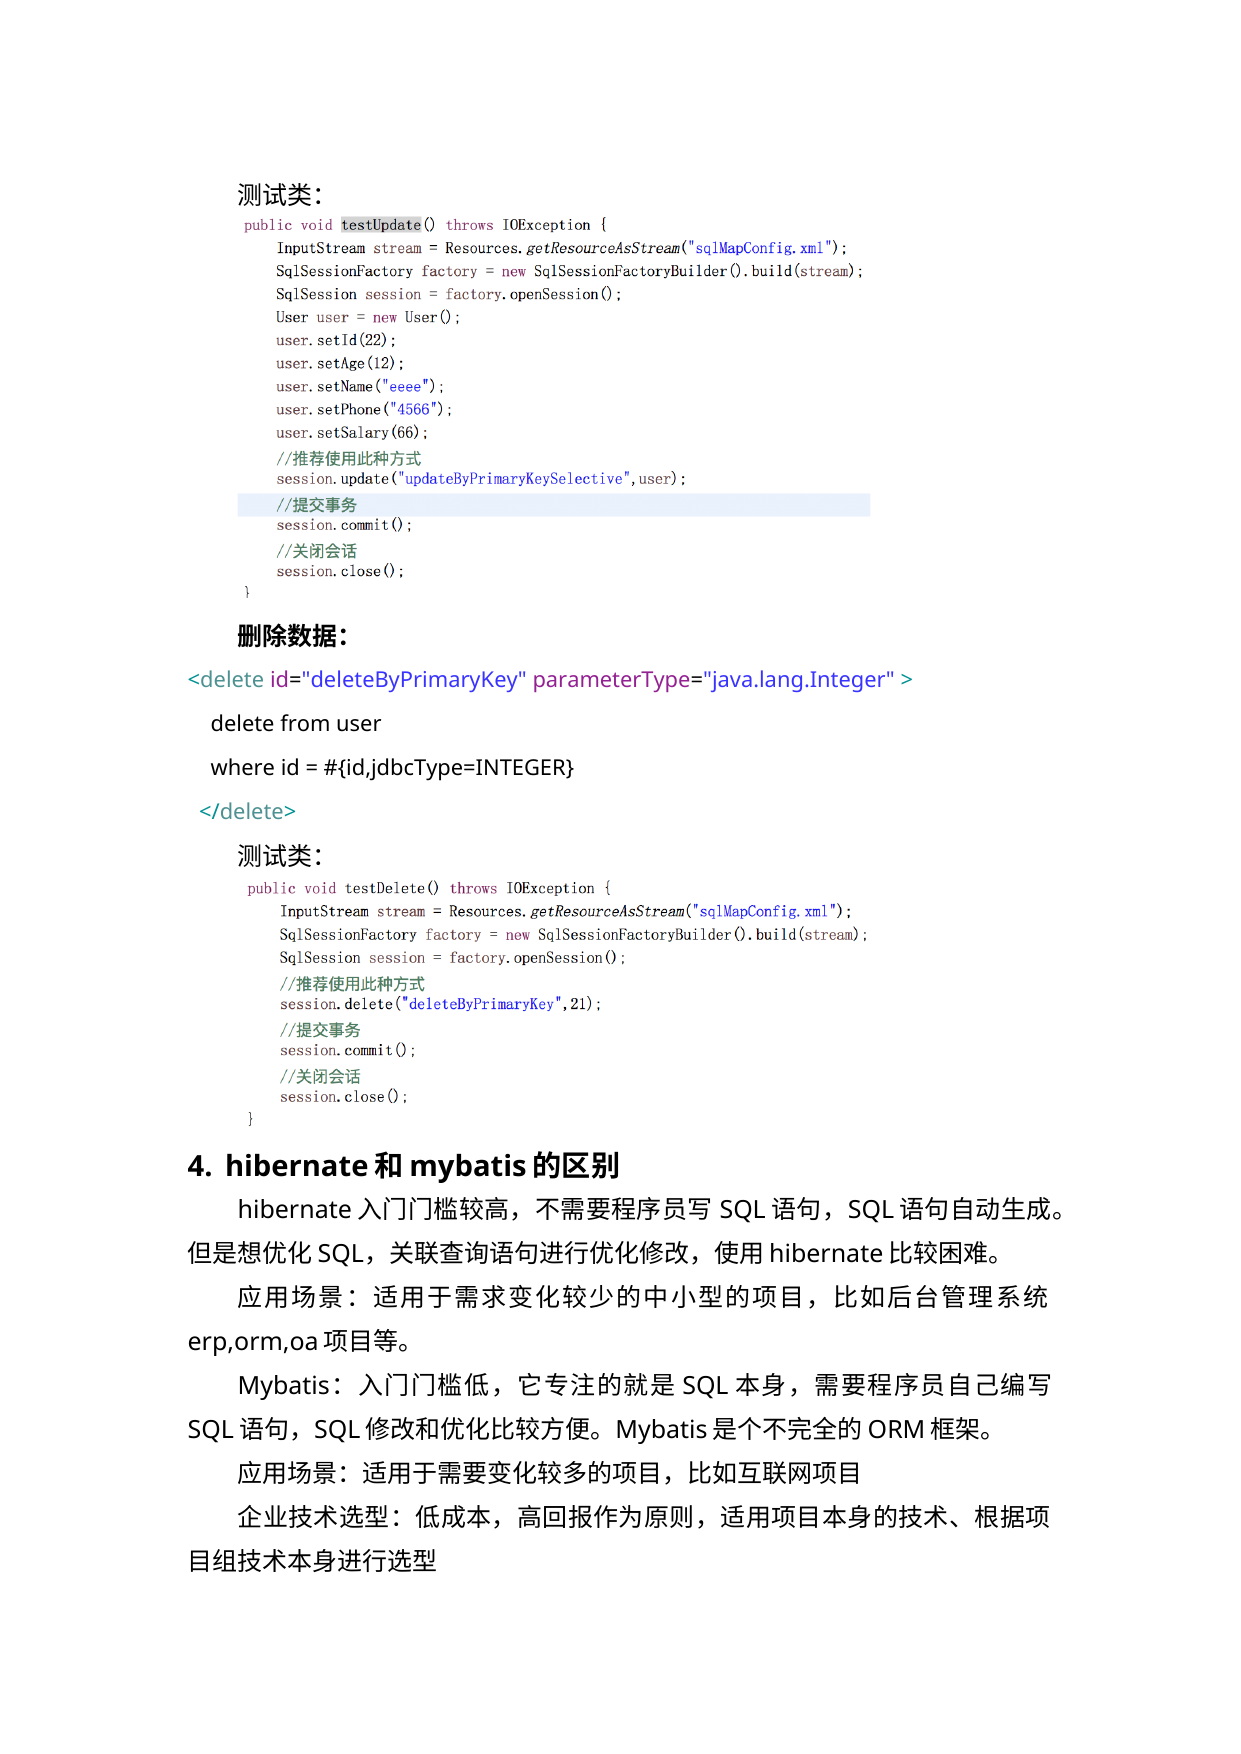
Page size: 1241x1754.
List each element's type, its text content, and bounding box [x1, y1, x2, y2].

text delete from user [187, 701, 1053, 745]
text <delete id="deleteByPrimaryKey" parameterType="java.lang.Integer" > [187, 657, 1053, 701]
list 测试类： [187, 172, 1053, 216]
list hibernate和mybatis的区别 [187, 1141, 1053, 1185]
list 测试类： [187, 833, 1053, 877]
list hibernate入门门槛较高，不需要程序员写SQL语句，SQL语句自动生成。但是想优化SQL，关联查询语句进行优化修改，使用hibernate比较困难。 [187, 1185, 1053, 1273]
list Mybatis：入门门槛低，它专注的就是SQL本身，需要程序员自己编写SQL语句，SQL修改和优化比较方便。Mybatis是个不完全的ORM框架。 [187, 1362, 1053, 1450]
list 删除数据： [187, 613, 1053, 657]
picture [237, 216, 871, 598]
list 应用场景：适用于需要变化较多的项目，比如互联网项目 [187, 1450, 1053, 1494]
text where id = #{id,jdbcType=INTEGER} [187, 745, 1053, 789]
text </delete> [187, 789, 1053, 833]
list 应用场景：适用于需求变化较少的中小型的项目，比如后台管理系统，erp,orm,oa项目等。 [187, 1273, 1053, 1362]
picture [237, 877, 871, 1134]
list 企业技术选型：低成本，高回报作为原则，适用项目本身的技术、根据项目组技术本身进行选型 [187, 1494, 1053, 1582]
